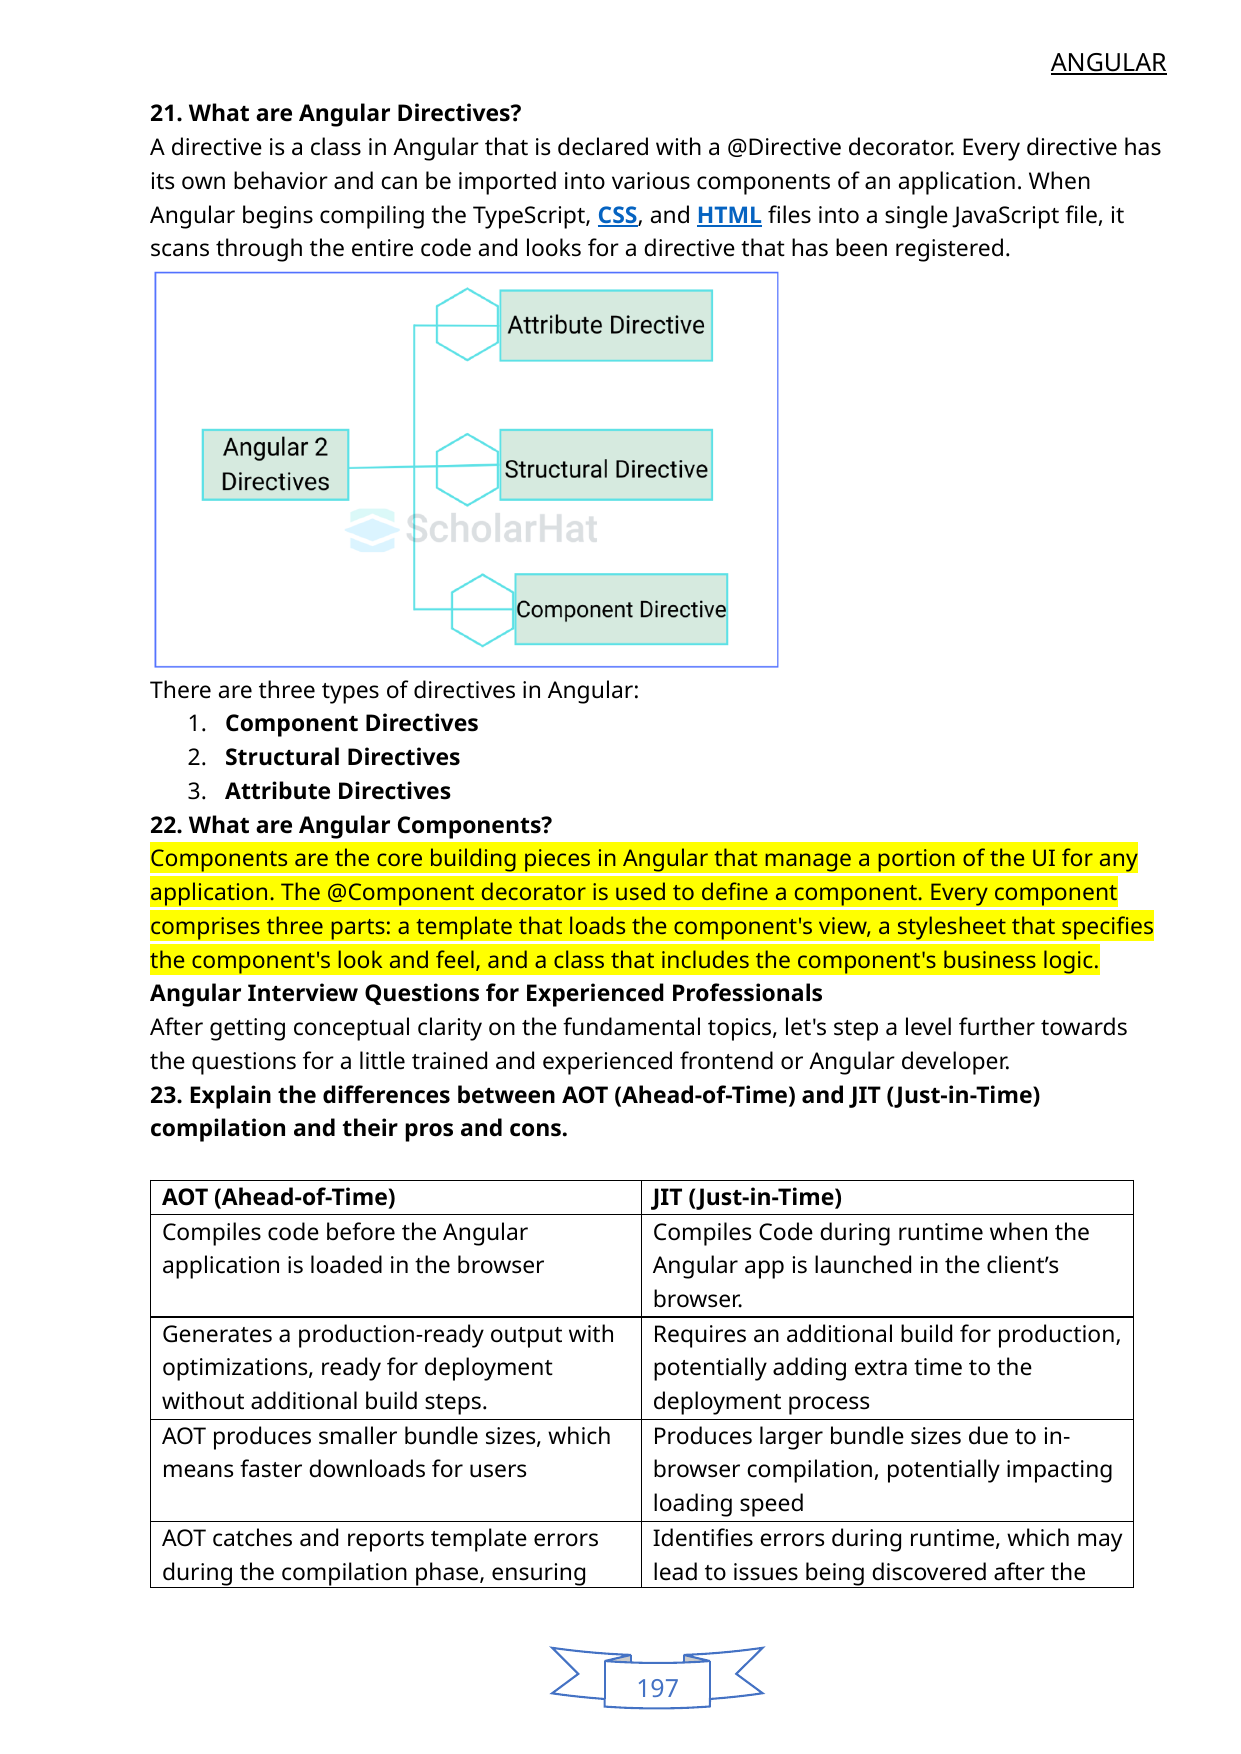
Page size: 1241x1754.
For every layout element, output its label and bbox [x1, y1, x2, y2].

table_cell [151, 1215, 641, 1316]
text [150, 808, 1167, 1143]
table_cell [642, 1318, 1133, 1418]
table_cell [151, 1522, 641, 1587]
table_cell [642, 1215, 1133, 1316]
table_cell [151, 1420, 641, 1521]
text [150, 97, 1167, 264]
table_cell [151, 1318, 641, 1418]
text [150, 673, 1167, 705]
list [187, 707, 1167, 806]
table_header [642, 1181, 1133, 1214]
picture [150, 266, 783, 671]
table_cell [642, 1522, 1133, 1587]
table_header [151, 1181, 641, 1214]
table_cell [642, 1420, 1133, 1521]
